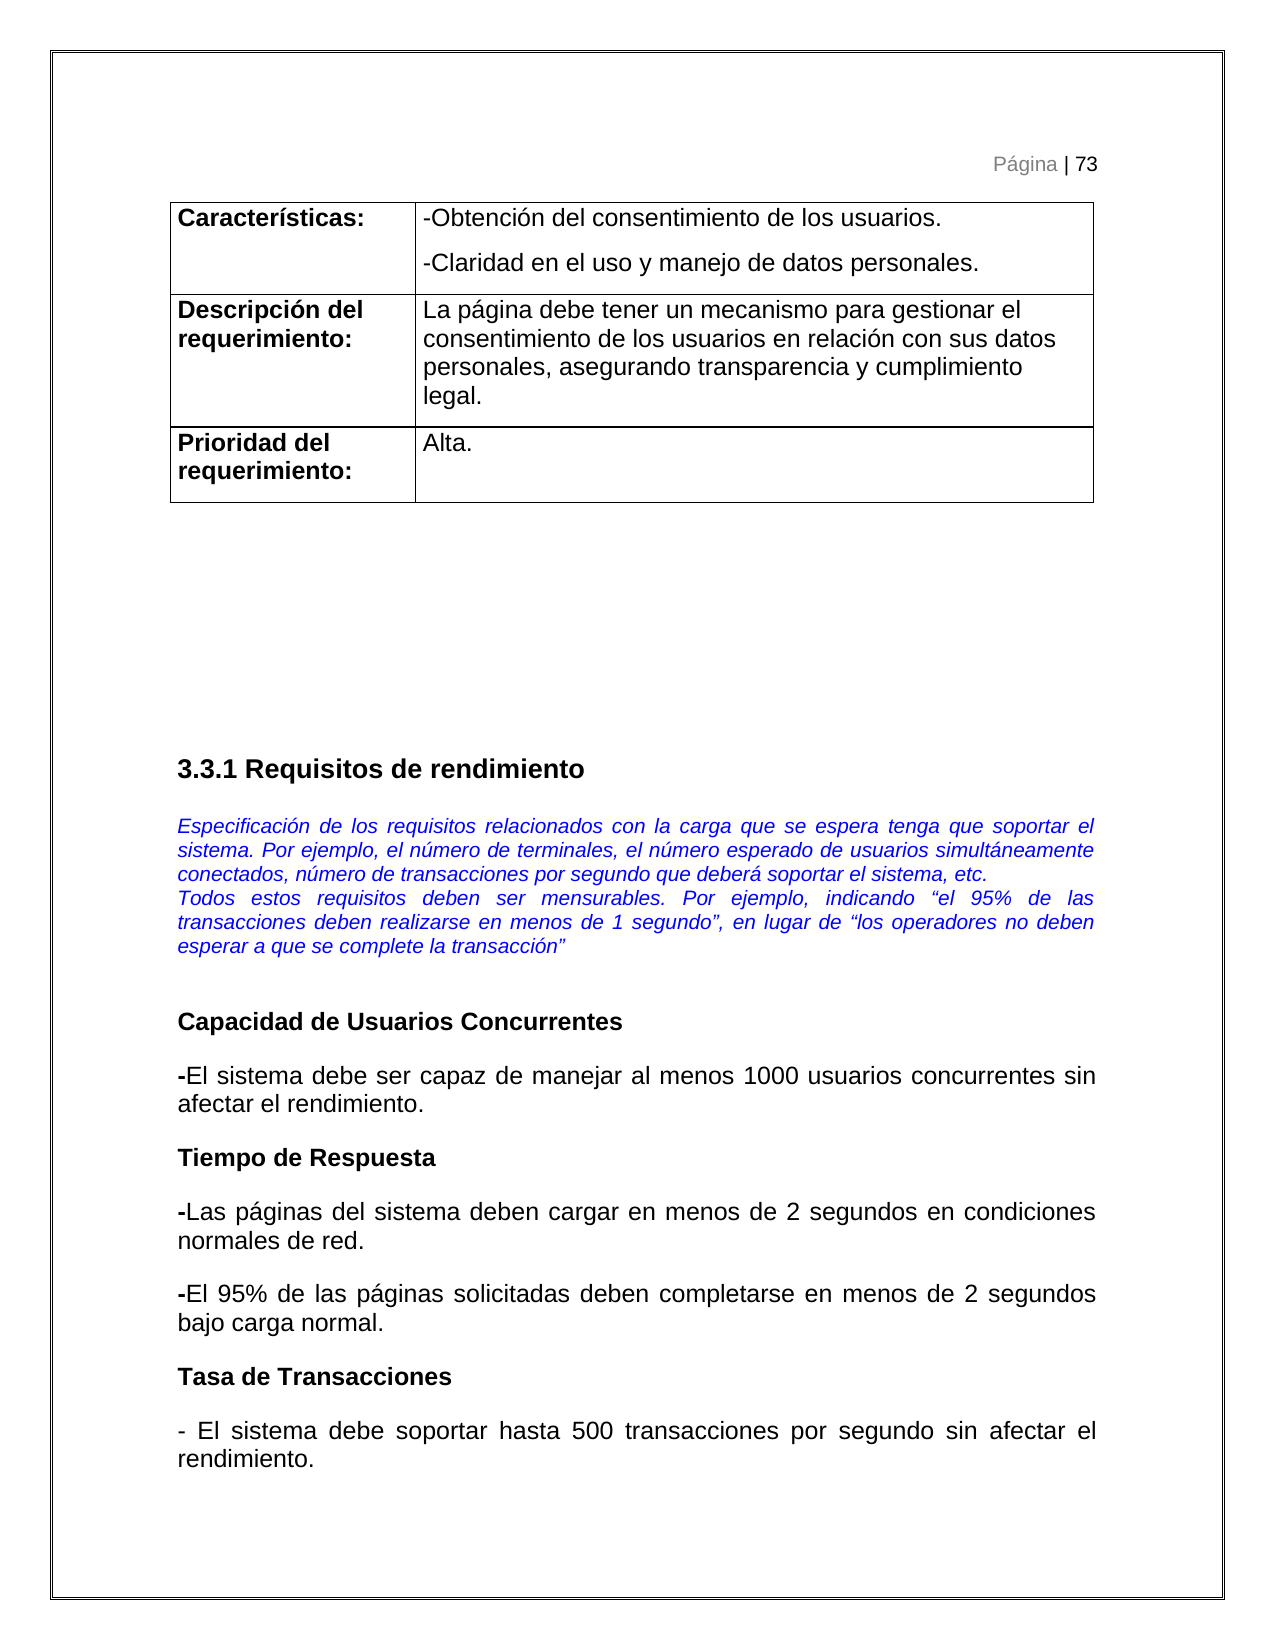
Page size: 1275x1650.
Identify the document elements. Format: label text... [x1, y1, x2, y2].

table_cell Alta. [416, 428, 1093, 502]
text -El 95% de las páginas solicitadas deben completarse en menos de 2 segundos bajo carga normal. [177, 1279, 1098, 1337]
text Todos estos requisitos deben ser mensurables. Por ejemplo, indicando “el 95% de las transacciones deben realizarse en menos de 1 segundo”, en lugar de “los operadores no deben esperar a que se complete la transacción” [177, 886, 1098, 958]
table_cell Características: [171, 203, 415, 294]
text - El sistema debe soportar hasta 500 transacciones por segundo sin afectar el rendimiento. [177, 1416, 1098, 1473]
text Especificación de los requisitos relacionados con la carga que se espera tenga que soportar el sistema. Por ejemplo, el número de terminales, el número esperado de usuarios simultáneamente conectados, número de transacciones por segundo que deberá soportar el sistema, etc. [177, 814, 1098, 886]
text Tasa de Transacciones [177, 1362, 1098, 1391]
text -El sistema debe ser capaz de manejar al menos 1000 usuarios concurrentes sin afectar el rendimiento. [177, 1061, 1098, 1118]
text -Las páginas del sistema deben cargar en menos de 2 segundos en condiciones normales de red. [177, 1197, 1098, 1254]
table_cell La página debe tener un mecanismo para gestionar el consentimiento de los usuarios en relación con sus datos personales, asegurando transparencia y cumplimiento legal. [416, 295, 1093, 426]
table_cell Descripción del requerimiento: [171, 295, 415, 426]
text Tiempo de Respuesta [177, 1143, 1098, 1172]
text 3.3.1 Requisitos de rendimiento [177, 753, 1098, 784]
text Capacidad de Usuarios Concurrentes [177, 1007, 1098, 1036]
table_cell -Obtención del consentimiento de los usuarios. -Claridad en el uso y manejo de datos personales. [416, 203, 1093, 294]
table_cell Prioridad del requerimiento: [171, 428, 415, 502]
